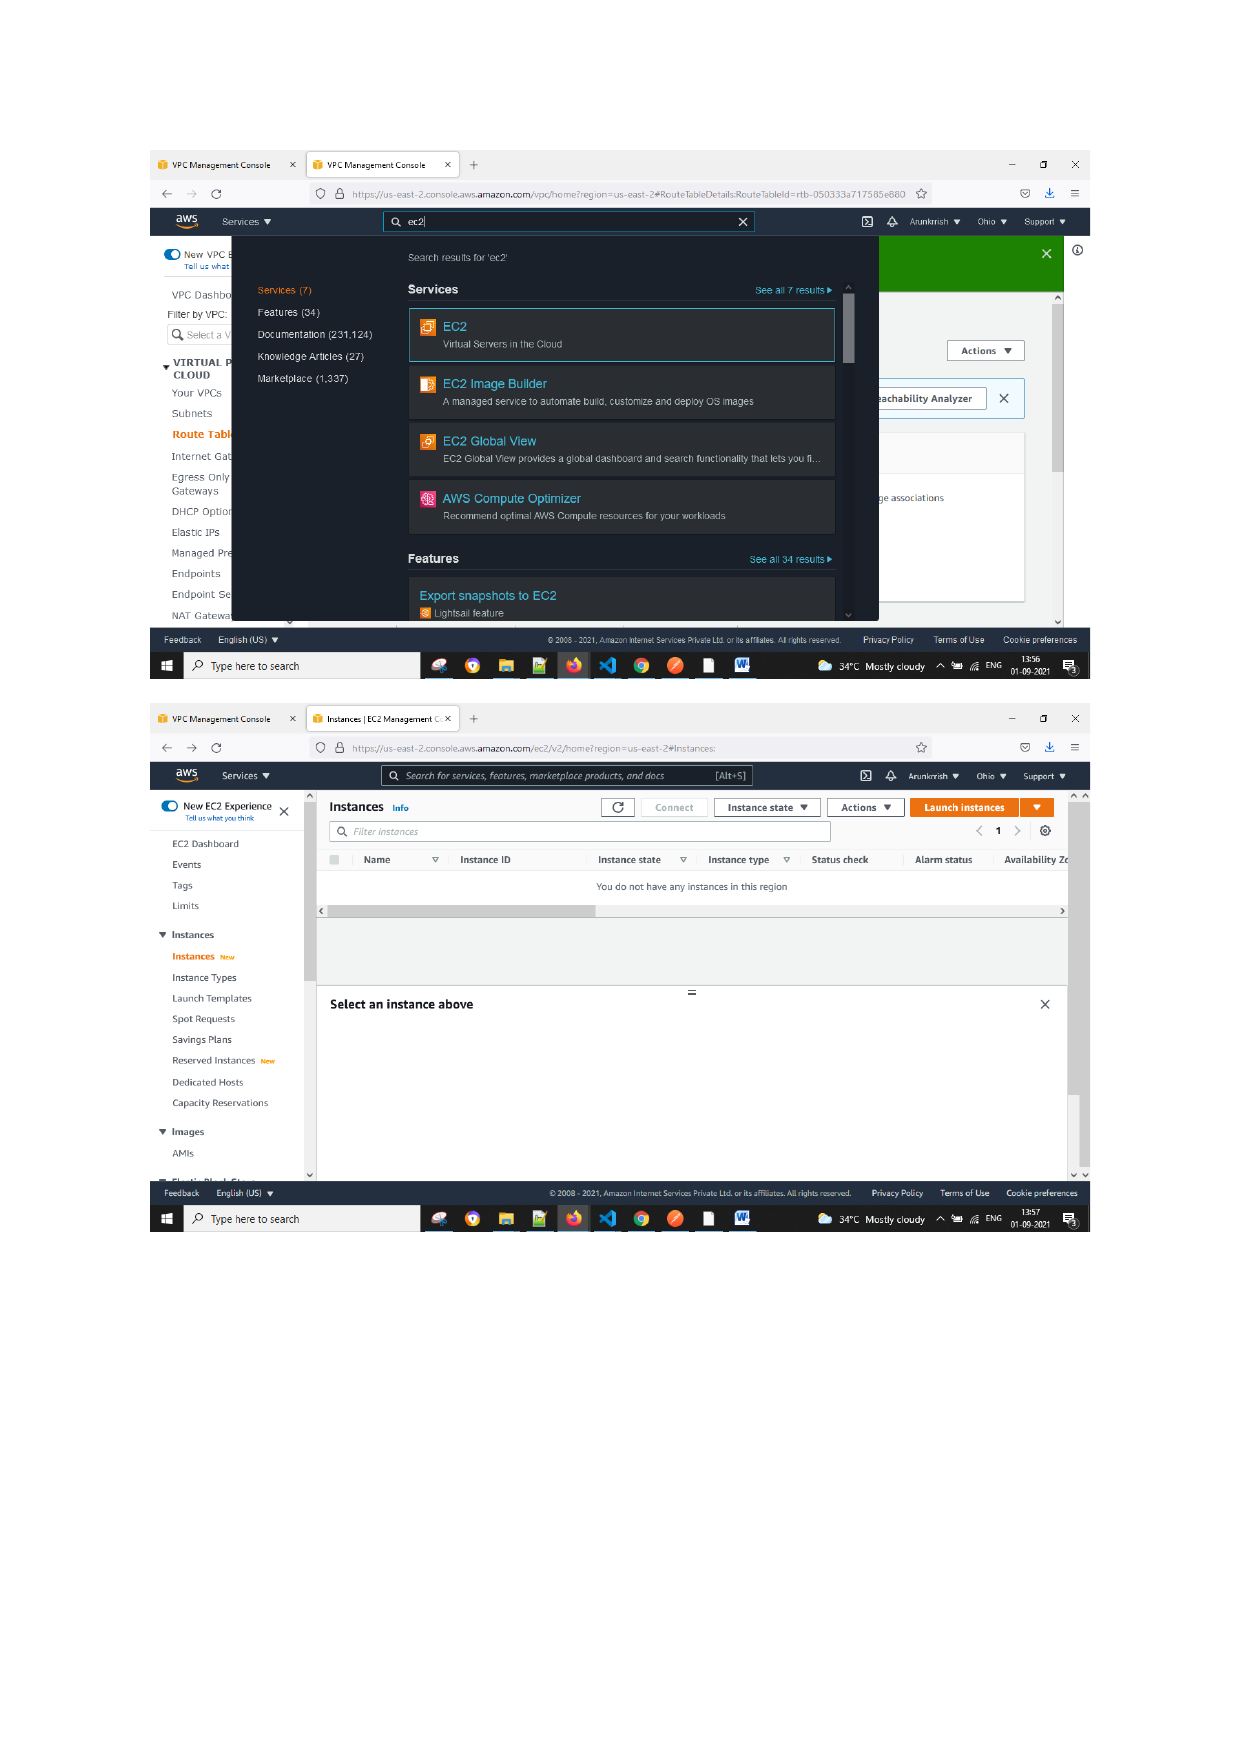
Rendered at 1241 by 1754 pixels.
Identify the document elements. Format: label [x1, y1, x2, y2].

picture [150, 150, 1091, 679]
picture [150, 703, 1091, 1232]
